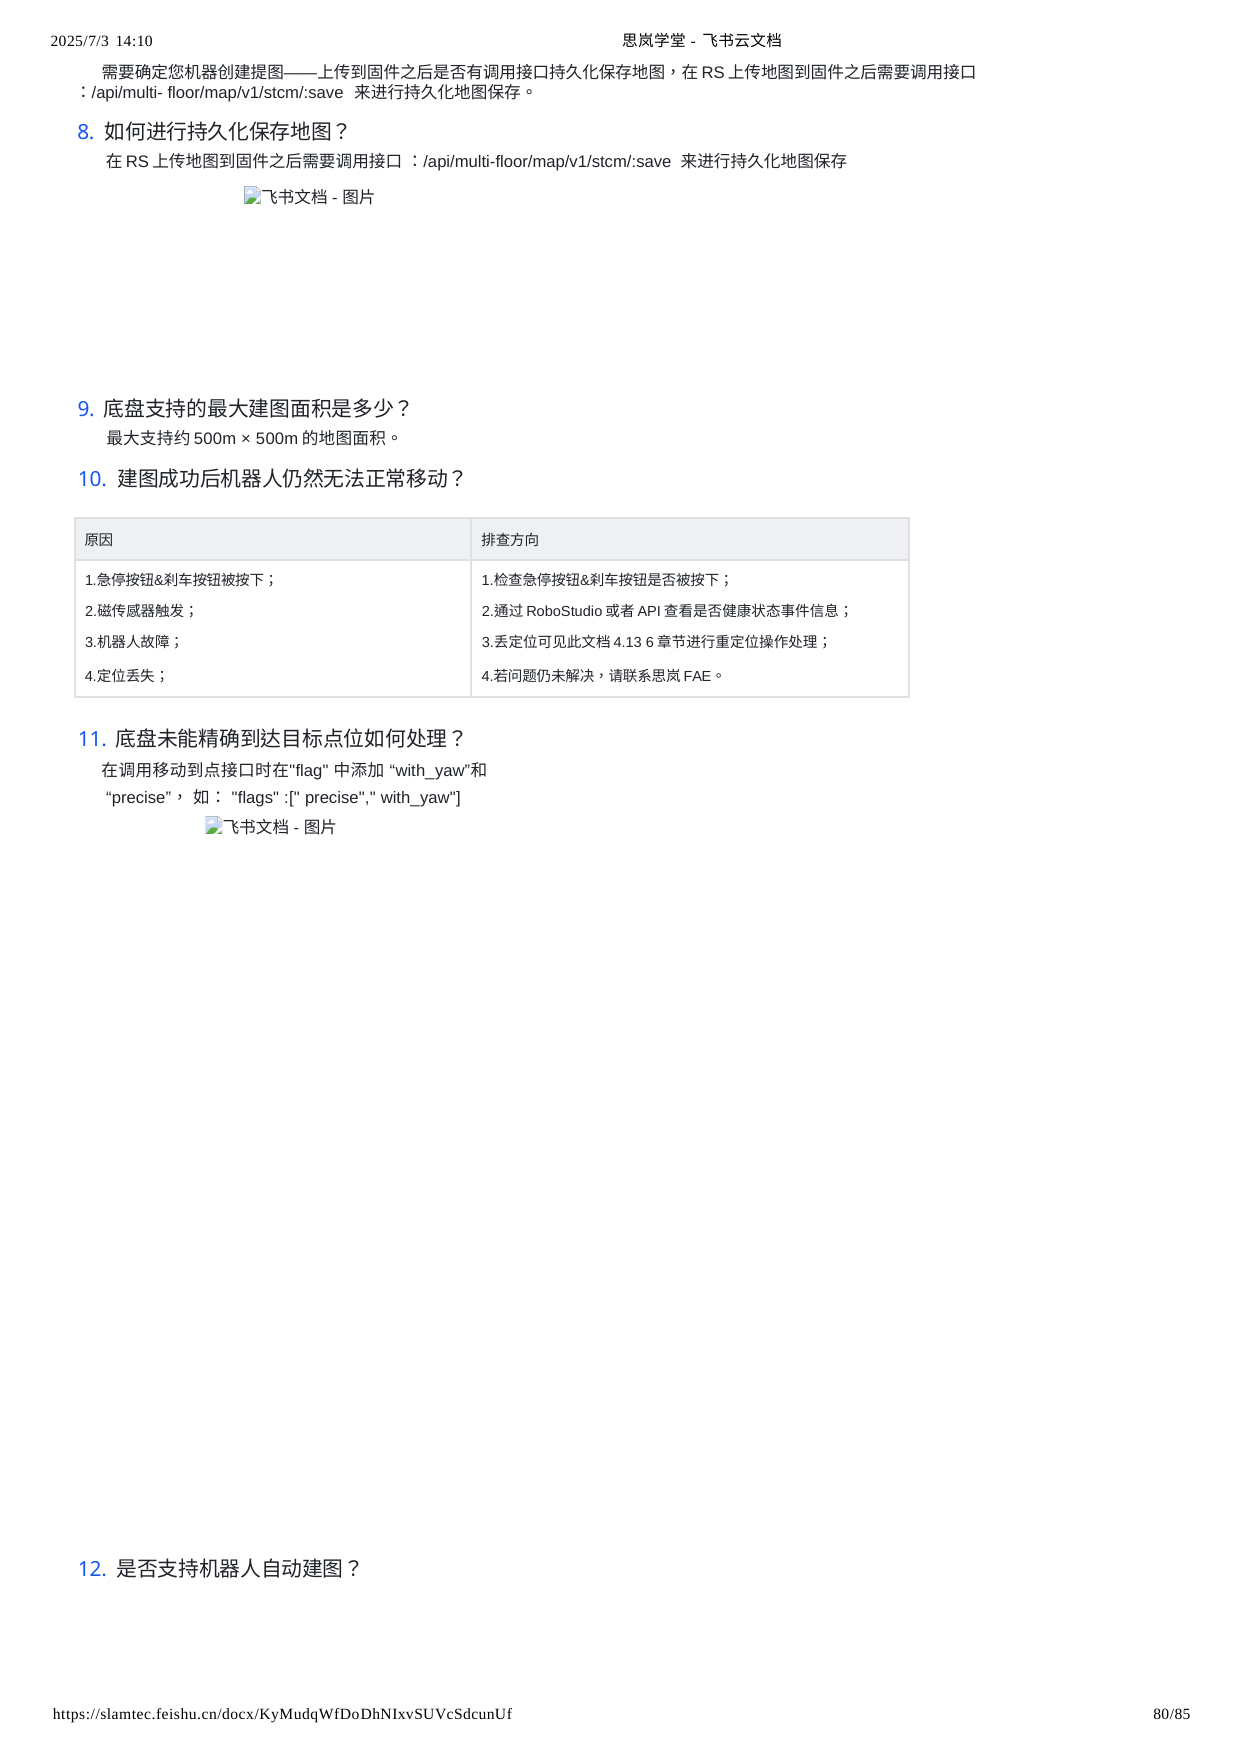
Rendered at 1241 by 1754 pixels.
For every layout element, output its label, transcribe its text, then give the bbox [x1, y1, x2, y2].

text 11. 底盘未能精确到达⽬标点位如何处理？ [78, 729, 1190, 751]
text 最⼤⽀持约500m × 500m的地图⾯积。 [106, 428, 1190, 448]
text 在RS上传地图到固件之后需要调⽤接⼝ ：/api/multi-floor/map/v1/stcm/:save 来进⾏持久化地图保存 [106, 152, 1190, 171]
table_cell 4.定位丢失； [76, 658, 470, 696]
text 需要确定您机器创建提图——上传到固件之后是否有调⽤接⼝持久化保存地图，在RS上传地图到固件之后需要调⽤接⼝ ：/api/multi- floor/map/v1/stcm/:save 来进⾏持久化地图保存。 [75, 62, 1061, 104]
text 9. 底盘⽀持的最⼤建图⾯积是多少？ [77, 399, 1190, 420]
picture [244, 186, 261, 204]
text 10. 建图成功后机器⼈仍然⽆法正常移动？ [78, 470, 1190, 491]
table_header 原因 [76, 519, 470, 559]
text 8. 如何进⾏持久化保存地图？ [77, 123, 1190, 144]
table_header 排查⽅向 [472, 519, 908, 559]
text 飞书⽂档 - 图⽚ [206, 815, 1190, 838]
table_cell 2.磁传感器触发； [76, 594, 470, 627]
table_cell 1.检查急停按钮&刹车按钮是否被按下； [472, 561, 908, 593]
text 在调⽤移动到点接⼝时在"flag" 中添加 “with_yaw”和 “precise”， 如： "flags" :[" precise"," with_yaw"] [101, 759, 574, 809]
table_cell 3.丢定位可⻅此⽂档4.13 6章节进⾏重定位操作处理； [472, 627, 908, 658]
table_cell 4.若问题仍未解决，请联系思岚FAE。 [472, 658, 908, 696]
text 飞书⽂档 - 图⽚ [244, 185, 1190, 208]
picture [205, 816, 223, 834]
table_cell 3.机器⼈故障； [76, 627, 470, 658]
text 12. 是否⽀持机器⼈⾃动建图？ [78, 1559, 1190, 1581]
table_cell 1.急停按钮&刹车按钮被按下； [76, 561, 470, 593]
table_cell 2.通过RoboStudio或者API查看是否健康状态事件信息； [472, 594, 908, 627]
